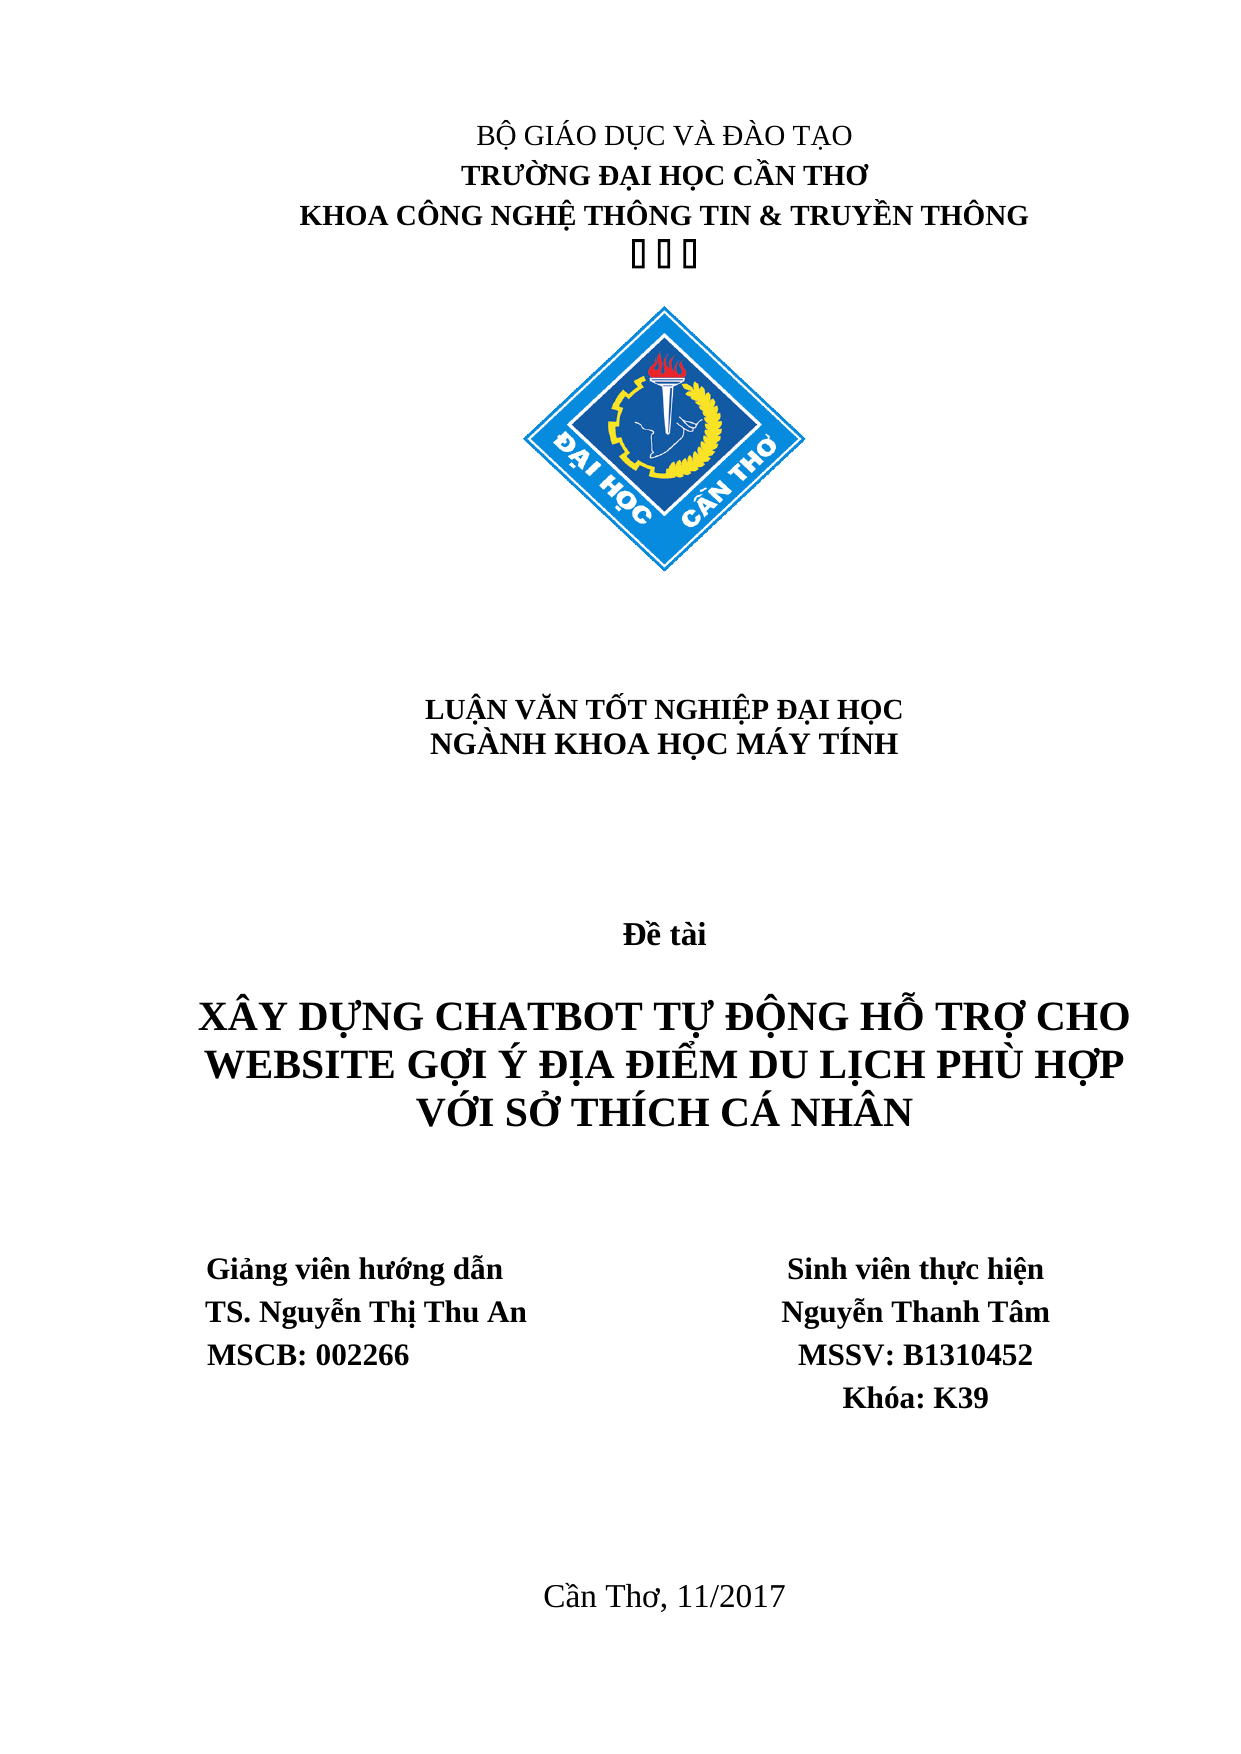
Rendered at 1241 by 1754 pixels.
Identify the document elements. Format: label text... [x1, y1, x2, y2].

text LUẬN VĂN TỐT NGHIỆP ĐẠI HỌC [177, 692, 1152, 725]
text KHOA CÔNG NGHỆ THÔNG TIN & TRUYỀN THÔNG [177, 198, 1152, 232]
text Khóa: K39 [177, 1379, 1152, 1415]
text Cần Thơ, 11/2017 [177, 1576, 1152, 1614]
text Giảng viên hướng dẫn Sinh viên thực hiện [177, 1250, 1152, 1286]
text XÂY DỰNG CHATBOT TỰ ĐỘNG HỖ TRỢ CHO WEBSITE GỢI Ý ĐỊA ĐIỂM DU LỊCH PHÙ HỢP VỚI SỞ THÍCH CÁ NHÂN [177, 991, 1152, 1135]
text TRƯỜNG ĐẠI HỌC CẦN THƠ [177, 158, 1152, 192]
text Đề tài [177, 915, 1152, 953]
text TS. Nguyễn Thị Thu An Nguyễn Thanh Tâm [177, 1293, 1152, 1329]
text BỘ GIÁO DỤC VÀ ĐÀO TẠO [177, 118, 1152, 152]
text MSCB: 002266 MSSV: B1310452 [177, 1336, 1152, 1372]
text NGÀNH KHOA HỌC MÁY TÍNH [177, 725, 1152, 761]
picture [522, 305, 806, 572]
